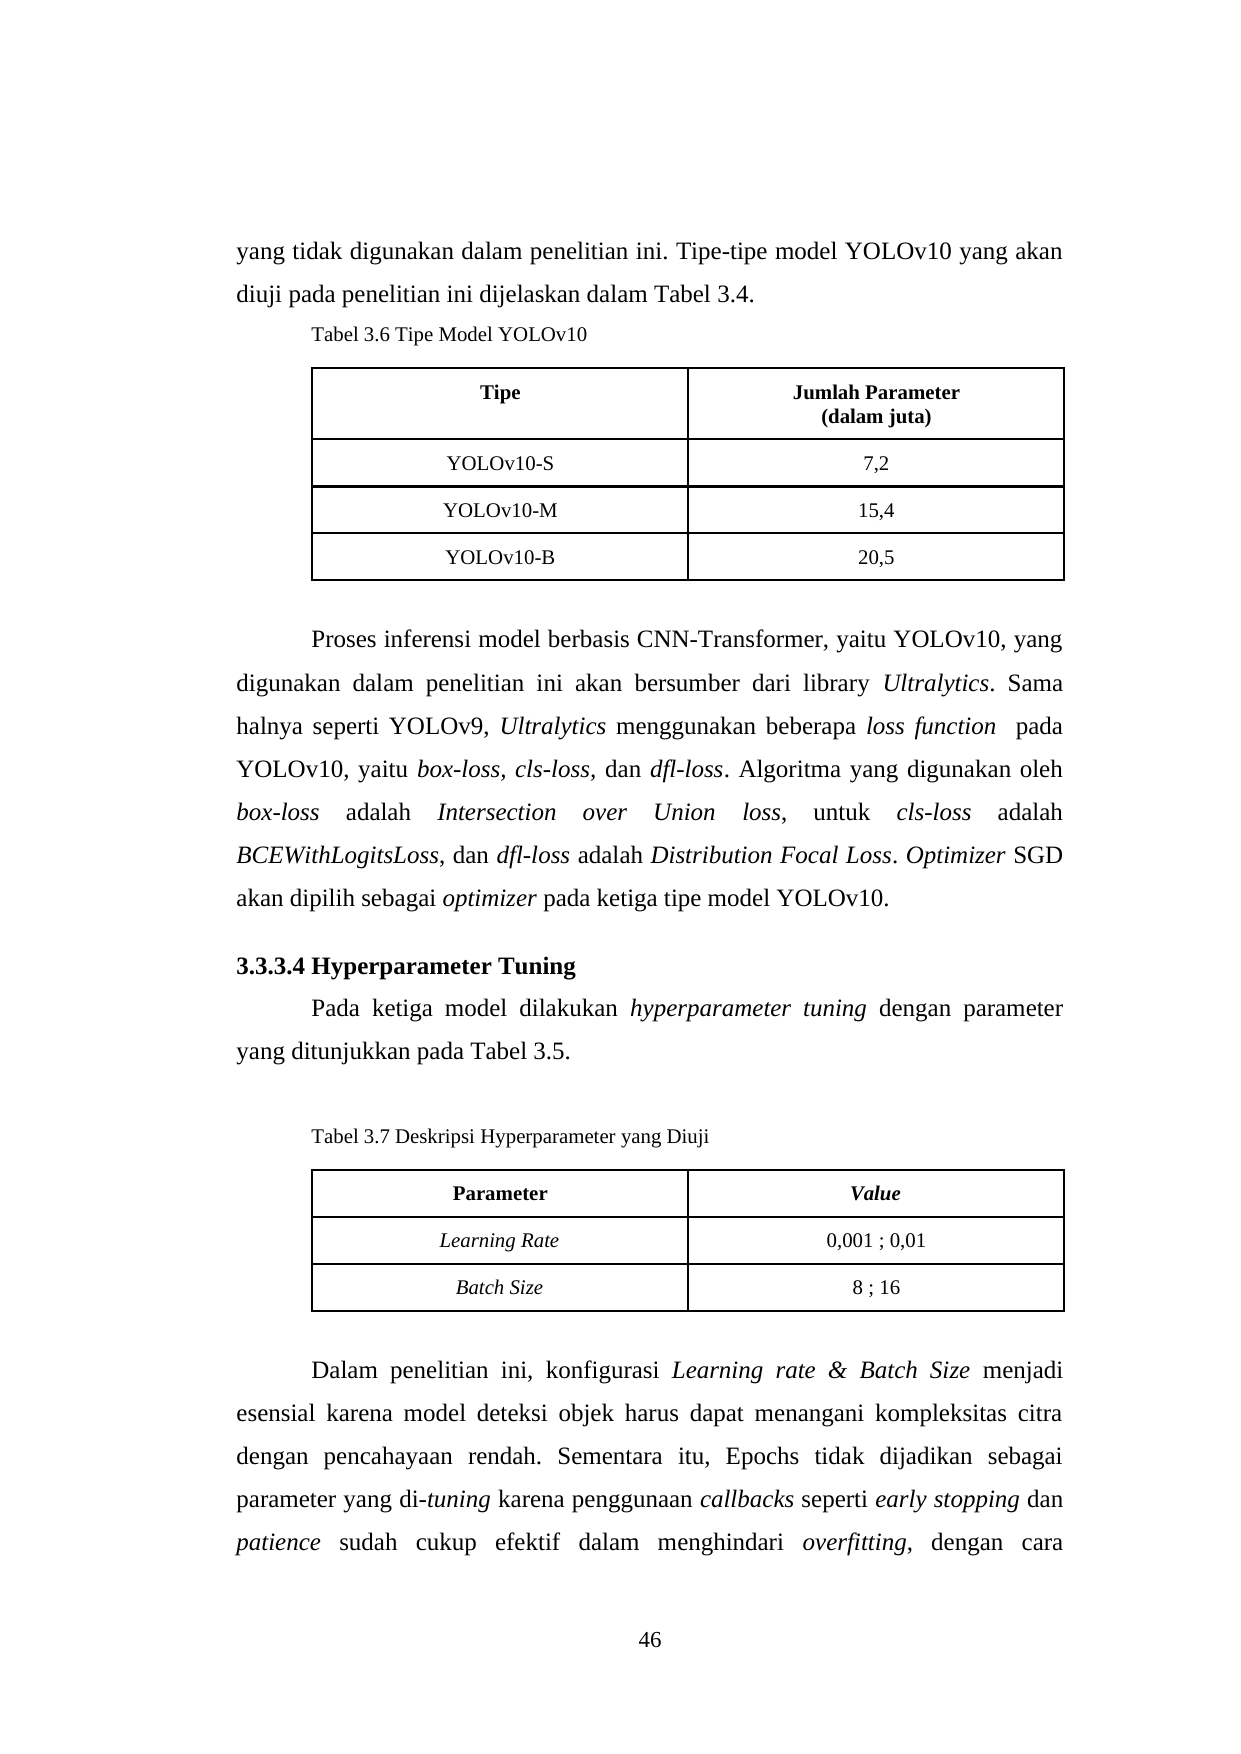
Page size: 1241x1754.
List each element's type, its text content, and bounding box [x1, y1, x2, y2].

table_header Value [689, 1171, 1063, 1216]
text Proses inferensi model berbasis CNN-Transformer, yaitu YOLOv10, yang digunakan dalam penelitian ini akan bersumber dari library Ultralytics. Sama halnya seperti YOLOv9, Ultralytics menggunakan beberapa loss function pada YOLOv10, yaitu box-loss, cls-loss, dan dfl-loss. Algoritma yang digunakan oleh box-loss adalah Intersection over Union loss, untuk cls-loss adalah BCEWithLogitsLoss, dan dfl-loss adalah Distribution Focal Loss. Optimizer SGD akan dipilih sebagai optimizer pada ketiga tipe model YOLOv10. [236, 624, 1063, 912]
subtitle 3.3.3.4 Hyperparameter Tuning [236, 951, 1063, 980]
table_cell 20,5 [689, 534, 1063, 579]
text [236, 236, 1063, 308]
table_cell YOLOv10-S [313, 440, 687, 485]
table_cell Learning Rate [313, 1218, 687, 1263]
table_cell YOLOv10-M [313, 488, 687, 532]
table_cell 15,4 [689, 488, 1063, 532]
text Pada ketiga model dilakukan hyperparameter tuning dengan parameter yang ditunjukkan pada Tabel 3.5. [236, 993, 1063, 1064]
table_cell 7,2 [689, 440, 1063, 485]
table_cell Batch Size [313, 1265, 687, 1310]
table_cell YOLOv10-B [313, 534, 687, 579]
table_header Jumlah Parameter (dalam juta) [689, 369, 1063, 438]
table_header Parameter [313, 1171, 687, 1216]
table_header Tipe [313, 369, 687, 438]
table_cell 0,001 ; 0,01 [689, 1218, 1063, 1263]
table_cell 8 ; 16 [689, 1265, 1063, 1310]
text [236, 1355, 1063, 1556]
